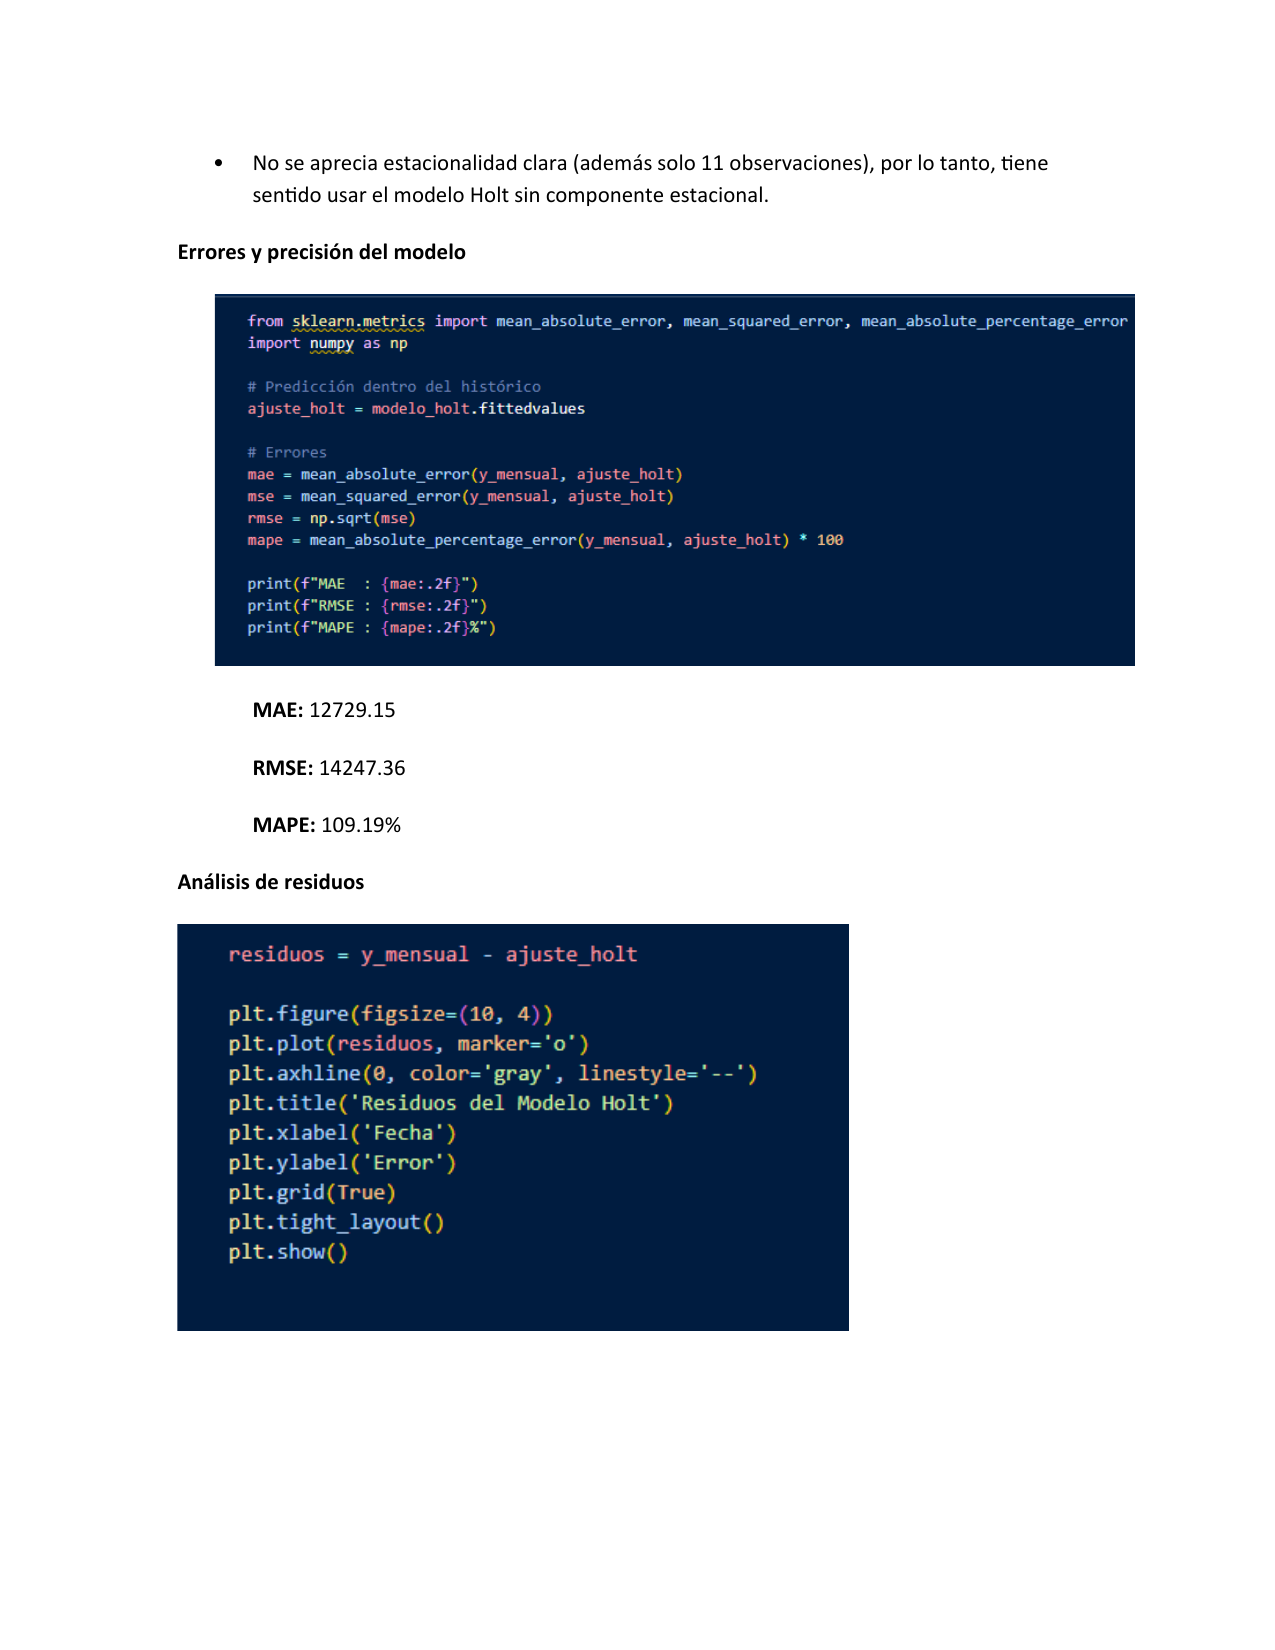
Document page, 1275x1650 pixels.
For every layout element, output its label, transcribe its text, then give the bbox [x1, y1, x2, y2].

picture [177, 924, 849, 1331]
text MAE: 12729.15 [252, 696, 1098, 723]
text Errores y precisión del modelo [177, 237, 1098, 265]
list No se aprecia estacionalidad clara (además solo 11 observaciones), por lo tanto, tiene sentido usar el modelo Holt sin componente estacional. [215, 148, 1098, 208]
text Análisis de residuos [177, 867, 1098, 895]
text RMSE: 14247.36 [252, 753, 1098, 781]
picture [214, 294, 1135, 666]
text MAPE: 109.19% [252, 810, 1098, 838]
